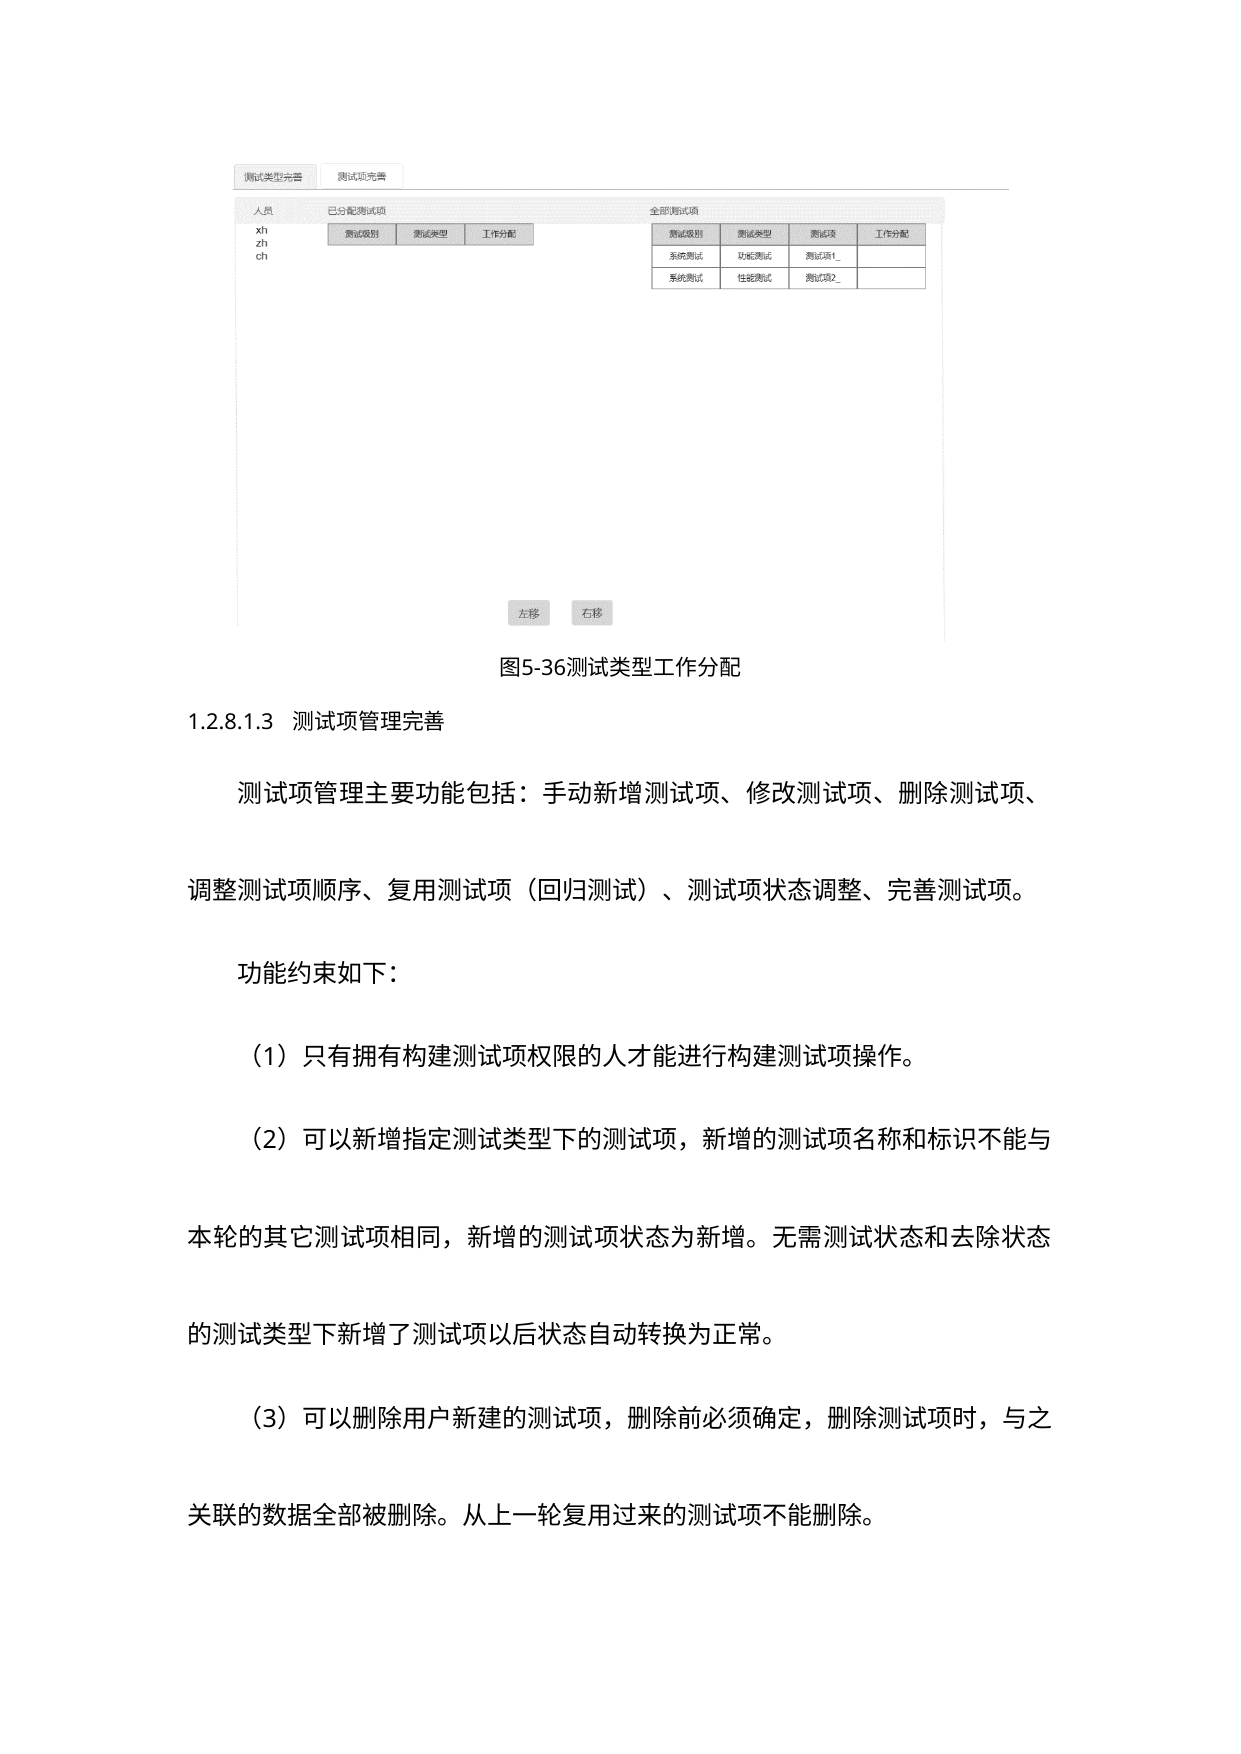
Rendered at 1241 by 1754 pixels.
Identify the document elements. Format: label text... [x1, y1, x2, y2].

text （2）可以新增指定测试类型下的测试项，新增的测试项名称和标识不能与本轮的其它测试项相同，新增的测试项状态为新增。无需测试状态和去除状态的测试类型下新增了测试项以后状态自动转换为正常。 [187, 1106, 1053, 1366]
subtitle 测试项管理完善 [187, 704, 1053, 737]
picture [231, 162, 1009, 641]
text 功能约束如下： [187, 939, 1053, 1004]
text （3）可以删除用户新建的测试项，删除前必须确定，删除测试项时，与之关联的数据全部被删除。从上一轮复用过来的测试项不能删除。 [187, 1384, 1053, 1546]
text （1）只有拥有构建测试项权限的人才能进行构建测试项操作。 [187, 1022, 1053, 1087]
text 测试项管理主要功能包括：手动新增测试项、修改测试项、删除测试项、调整测试项顺序、复用测试项（回归测试）、测试项状态调整、完善测试项。 [187, 759, 1053, 921]
